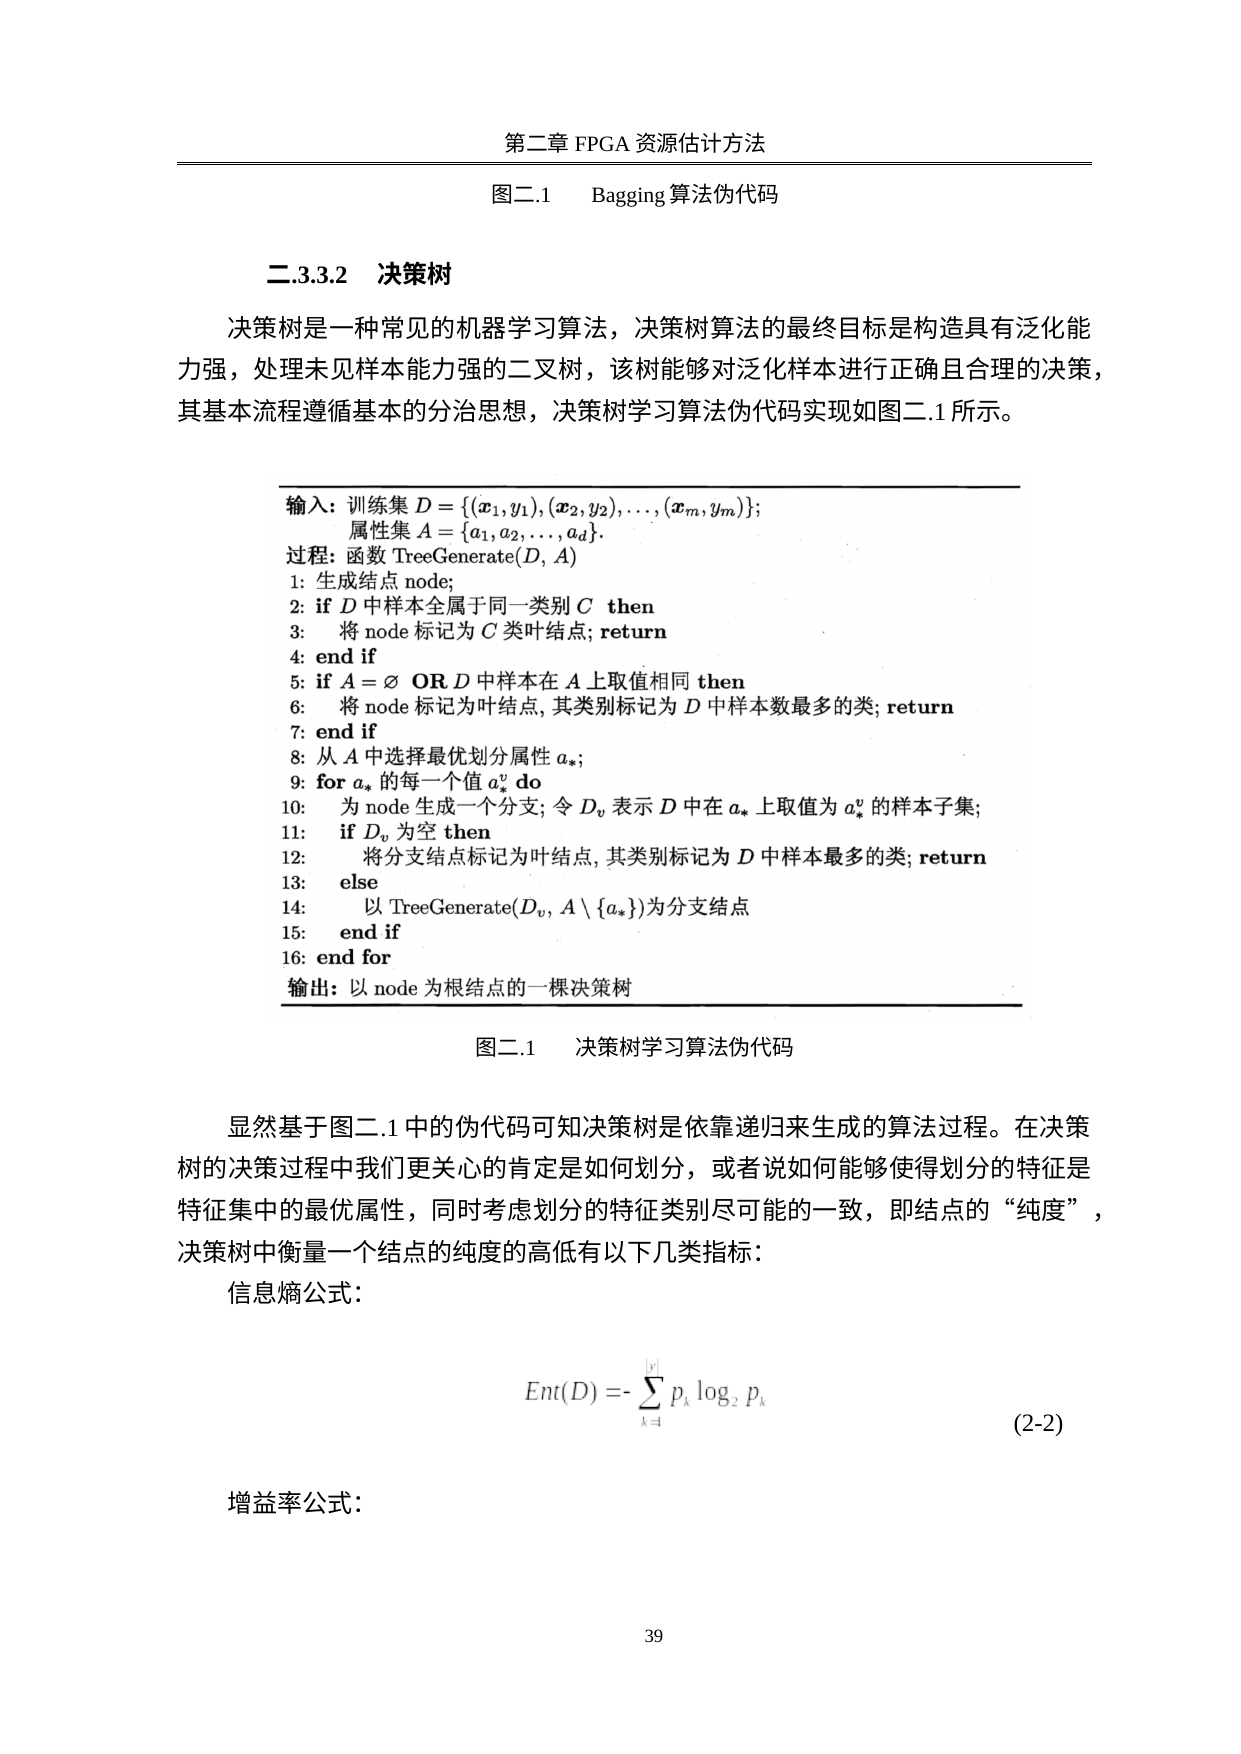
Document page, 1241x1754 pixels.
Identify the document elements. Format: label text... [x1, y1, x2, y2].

text 决策树是一种常见的机器学习算法，决策树算法的最终目标是构造具有泛化能力强，处理未见样本能力强的二叉树，该树能够对泛化样本进行正确且合理的决策，其基本流程遵循基本的分治思想，决策树学习算法伪代码实现如图2.23所示。 [177, 304, 1092, 429]
text (2-2) [177, 1353, 1092, 1437]
text 增益率公式： [177, 1479, 1092, 1521]
text 信息熵公式： [177, 1269, 1092, 1311]
subtitle 决策树 [266, 250, 1092, 291]
text 显然基于图2.23中的伪代码可知决策树是依靠递归来生成的算法过程。在决策树的决策过程中我们更关心的肯定是如何划分，或者说如何能够使得划分的特征是特征集中的最优属性，同时考虑划分的特征类别尽可能的一致，即结点的“纯度”，决策树中衡量一个结点的纯度的高低有以下几类指标： [177, 1103, 1092, 1269]
text 决策树学习算法伪代码 [177, 1030, 1092, 1062]
text Bagging算法伪代码 [177, 177, 1092, 209]
picture [263, 470, 1032, 1018]
